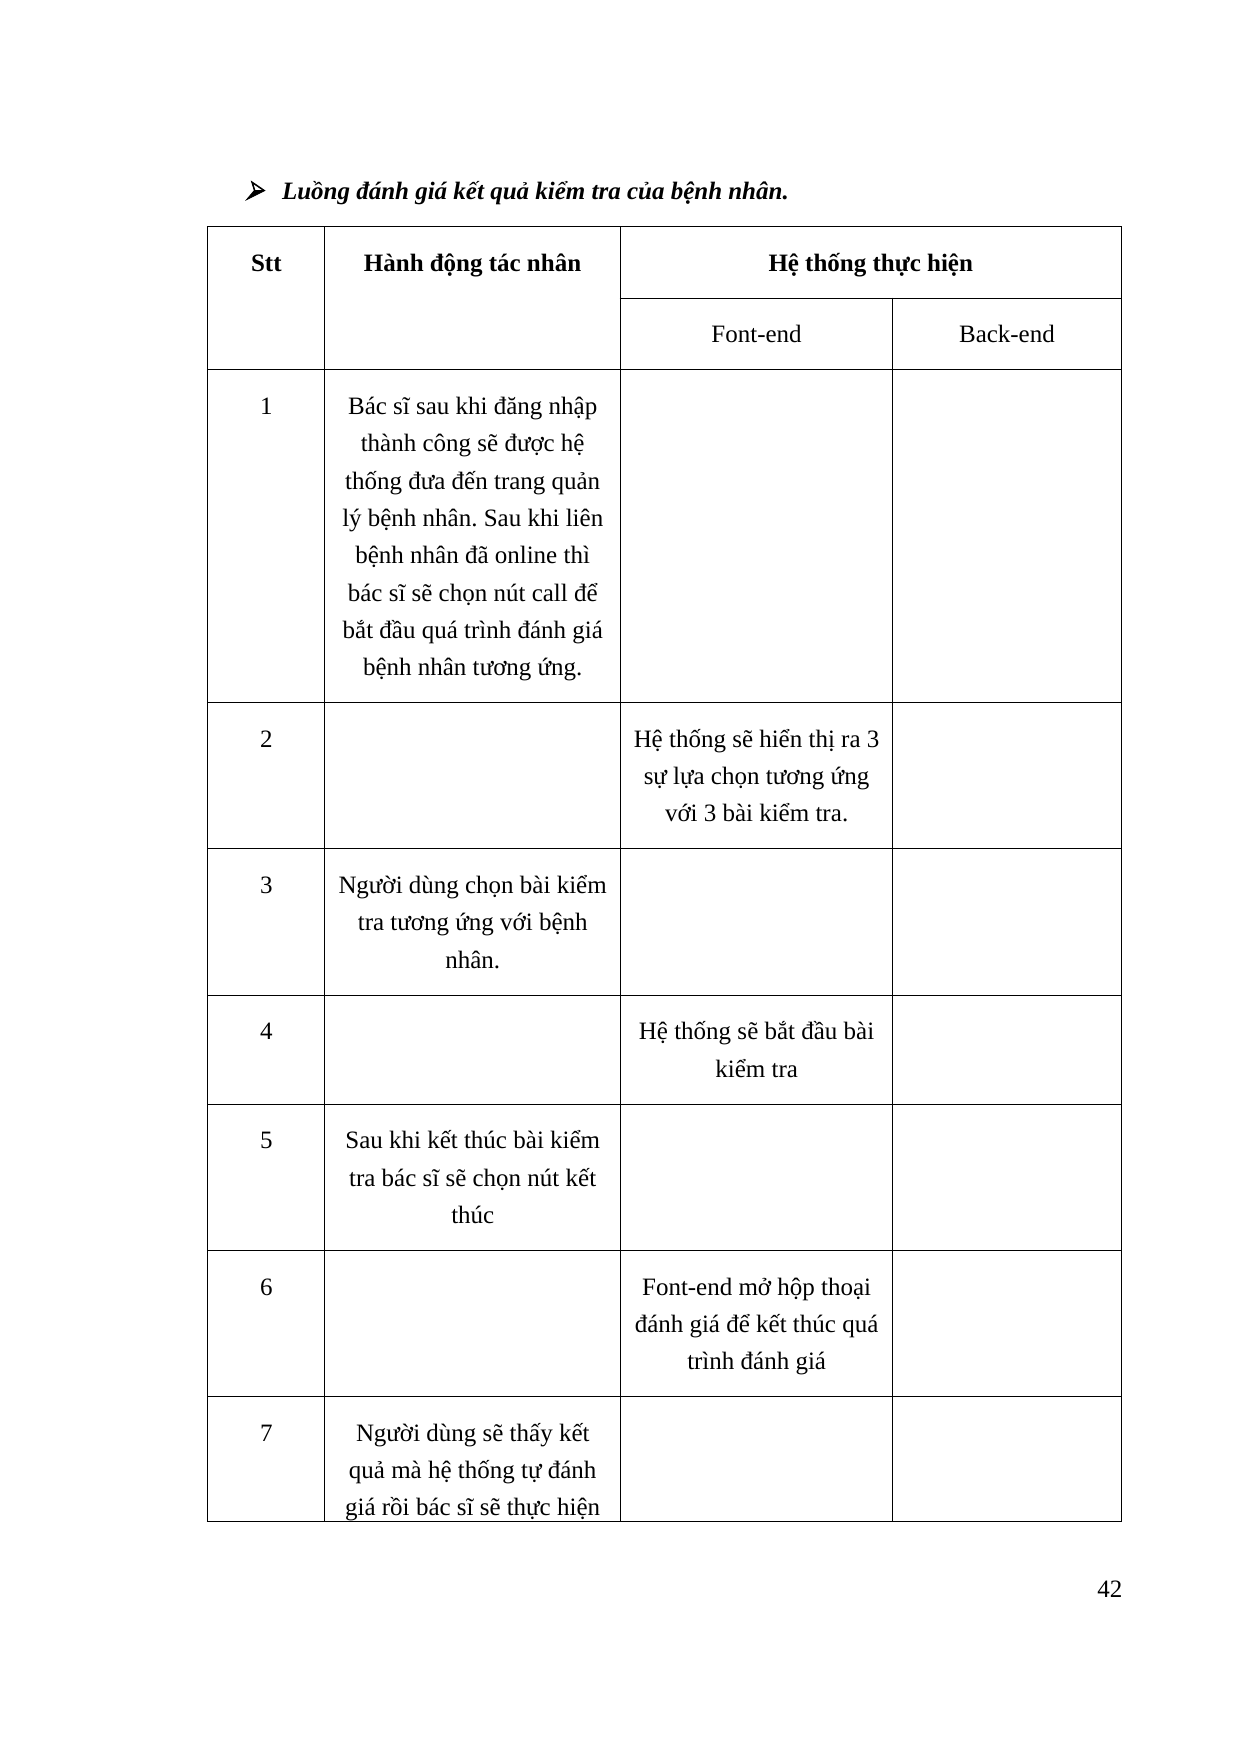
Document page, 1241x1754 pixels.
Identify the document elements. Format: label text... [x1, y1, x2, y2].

table_cell [893, 703, 1121, 848]
table_cell 1 [208, 370, 324, 702]
table_header Hành động tác nhân [325, 227, 620, 369]
table_cell [893, 849, 1121, 994]
table_cell 6 [208, 1251, 324, 1396]
table_cell Bác sĩ sau khi đăng nhập thành công sẽ được hệ thống đưa đến trang quản lý bệnh nhân. Sau khi liên bệnh nhân đã online thì bác sĩ sẽ chọn nút call để bắt đầu quá trình đánh giá bệnh nhân tương ứng. [325, 370, 620, 702]
table_cell [893, 1397, 1121, 1521]
table_cell [621, 370, 892, 702]
table_cell 5 [208, 1105, 324, 1250]
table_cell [325, 1397, 620, 1521]
table_cell [893, 996, 1121, 1103]
table_cell Font-end mở hộp thoại đánh giá để kết thúc quá trình đánh giá [621, 1251, 892, 1396]
table_cell [621, 1105, 892, 1250]
list Luồng đánh giá kết quả kiểm tra của bệnh nhân. [244, 176, 1122, 205]
table_cell [893, 1251, 1121, 1396]
table_cell Back-end [893, 299, 1121, 369]
table_header Stt [208, 227, 324, 369]
table_cell [893, 370, 1121, 702]
table_header Hệ thống thực hiện [621, 227, 1121, 298]
table_cell Font-end [621, 299, 892, 369]
table_cell 7 [208, 1397, 324, 1521]
table_cell [325, 996, 620, 1103]
table_cell [621, 1397, 892, 1521]
table_cell [325, 703, 620, 848]
table_cell [893, 1105, 1121, 1250]
table_cell [325, 1251, 620, 1396]
table_cell Người dùng chọn bài kiểm tra tương ứng với bệnh nhân. [325, 849, 620, 994]
table_cell Hệ thống sẽ hiển thị ra 3 sự lựa chọn tương ứng với 3 bài kiểm tra. [621, 703, 892, 848]
table_cell Hệ thống sẽ bắt đầu bài kiểm tra [621, 996, 892, 1103]
table_cell [621, 849, 892, 994]
table_cell Sau khi kết thúc bài kiểm tra bác sĩ sẽ chọn nút kết thúc [325, 1105, 620, 1250]
table_cell 3 [208, 849, 324, 994]
table_cell 2 [208, 703, 324, 848]
table_cell 4 [208, 996, 324, 1103]
